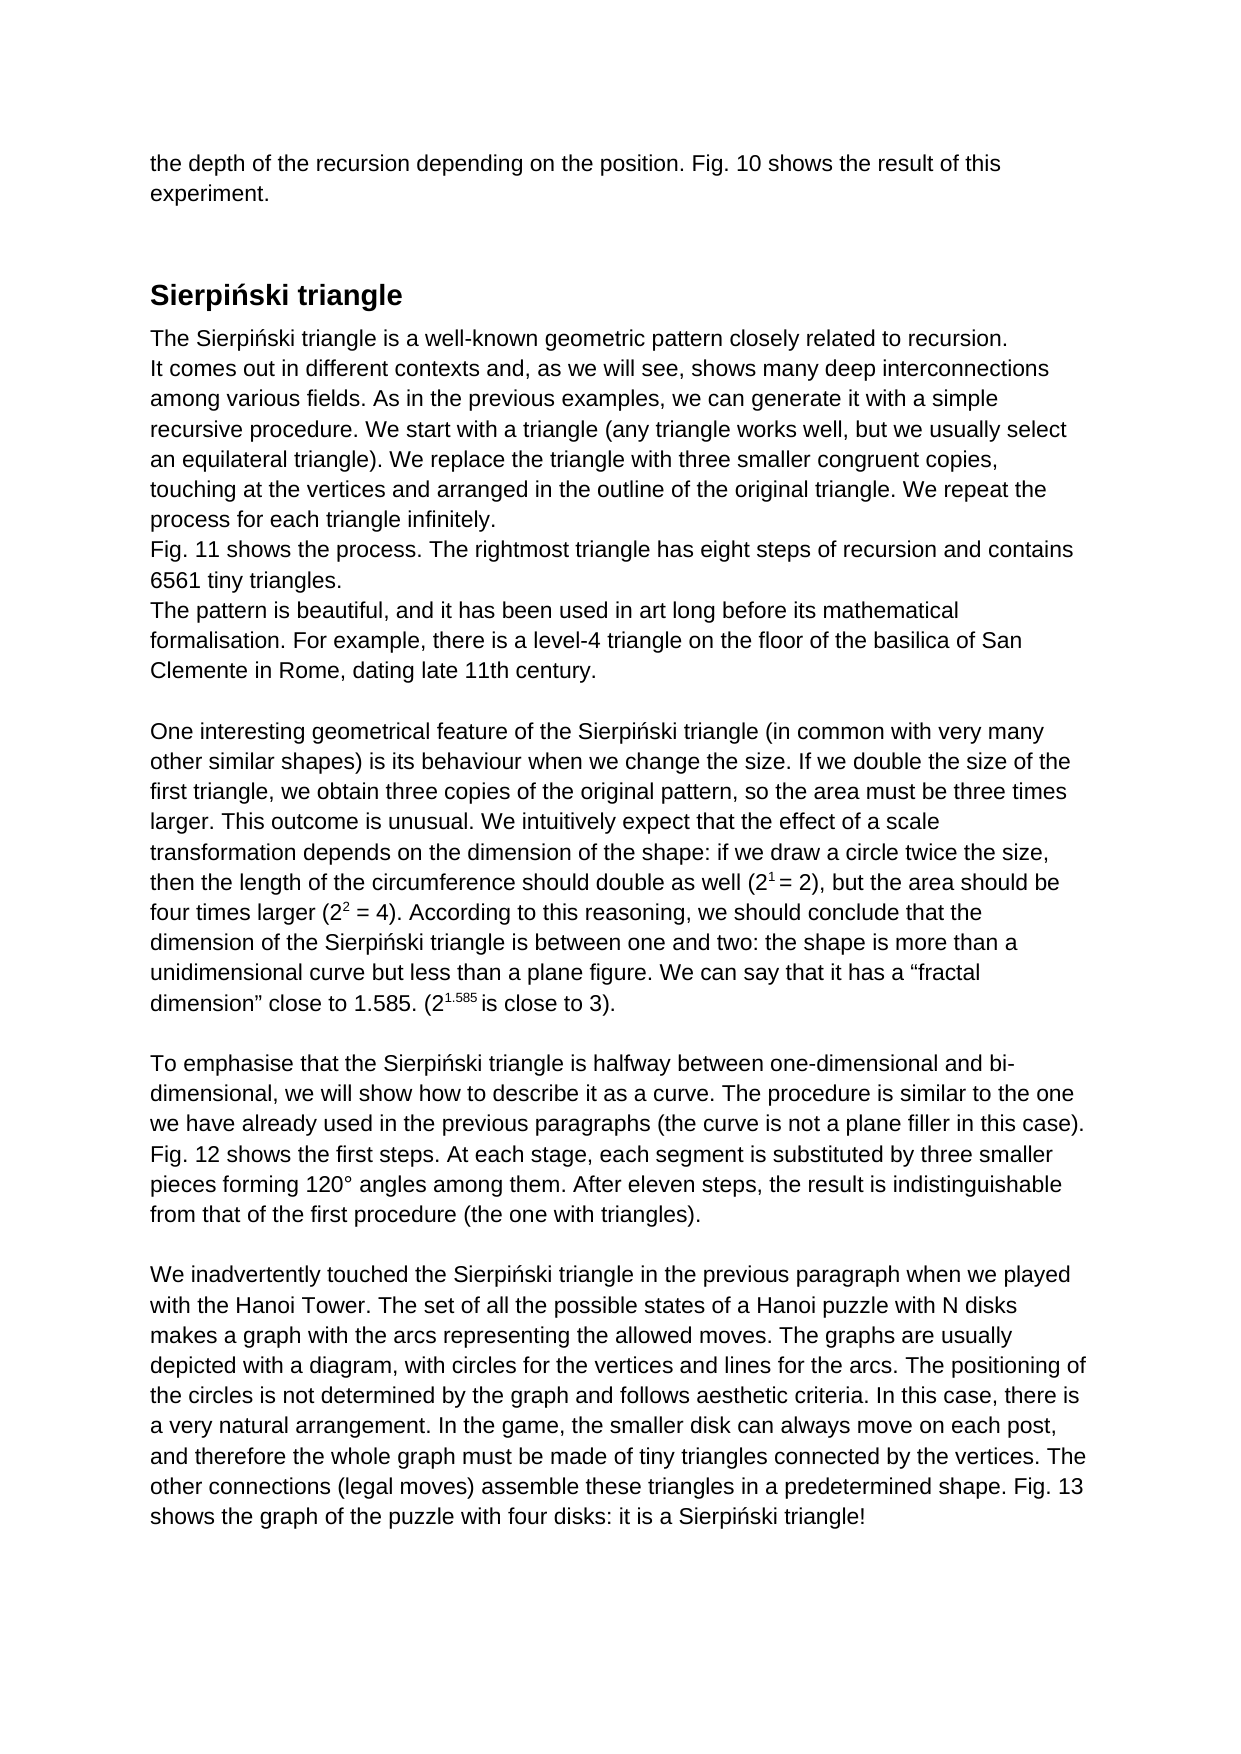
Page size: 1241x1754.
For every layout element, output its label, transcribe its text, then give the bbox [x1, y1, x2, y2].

text To emphasise that the Sierpiński triangle is halfway between one-dimensional and bi-dimensional, we will show how to describe it as a curve. The procedure is similar to the one we have already used in the previous paragraphs (the curve is not a plane filler in this case). [150, 1050, 1090, 1137]
text The Sierpiński triangle is a well-known geometric pattern closely related to recursion. [150, 325, 1090, 351]
text Fig. 12 shows the first steps. At each stage, each segment is substituted by three smaller pieces forming 120° angles among them. After eleven steps, the result is indistinguishable from that of the first procedure (the one with triangles). [150, 1141, 1090, 1227]
text The pattern is beautiful, and it has been used in art long before its mathematical formalisation. For example, there is a level-4 triangle on the floor of the basilica of San Clemente in Rome, dating late 11th century. [150, 597, 1090, 684]
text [150, 150, 1090, 207]
subtitle Sierpiński triangle [150, 278, 1090, 312]
text It comes out in different contexts and, as we will see, shows many deep interconnections among various fields. As in the previous examples, we can generate it with a simple recursive procedure. We start with a triangle (any triangle works well, but we usually select an equilateral triangle). We replace the triangle with three smaller congruent copies, touching at the vertices and arranged in the outline of the original triangle. We repeat the process for each triangle infinitely. [150, 355, 1090, 533]
text We inadvertently touched the Sierpiński triangle in the previous paragraph when we played with the Hanoi Tower. The set of all the possible states of a Hanoi puzzle with N disks makes a graph with the arcs representing the allowed moves. The graphs are usually depicted with a diagram, with circles for the vertices and lines for the arcs. The positioning of the circles is not determined by the graph and follows aesthetic criteria. In this case, there is a very natural arrangement. In the game, the smaller disk can always move on each post, and therefore the whole graph must be made of tiny triangles connected by the vertices. The other connections (legal moves) assemble these triangles in a predetermined shape. Fig. 13 shows the graph of the puzzle with four disks: it is a Sierpiński triangle! [150, 1261, 1090, 1529]
text Fig. 11 shows the process. The rightmost triangle has eight steps of recursion and contains 6561 tiny triangles. [150, 536, 1090, 593]
text One interesting geometrical feature of the Sierpiński triangle (in common with very many other similar shapes) is its behaviour when we change the size. If we double the size of the first triangle, we obtain three copies of the original pattern, so the area must be three times larger. This outcome is unusual. We intuitively expect that the effect of a scale transformation depends on the dimension of the shape: if we draw a circle twice the size, then the length of the circumference should double as well (21 = 2), but the area should be four times larger (22 = 4). According to this reasoning, we should conclude that the dimension of the Sierpiński triangle is between one and two: the shape is more than a unidimensional curve but less than a plane figure. We can say that it has a “fractal dimension” close to 1.585. (21.585 is close to 3). [150, 718, 1090, 1016]
